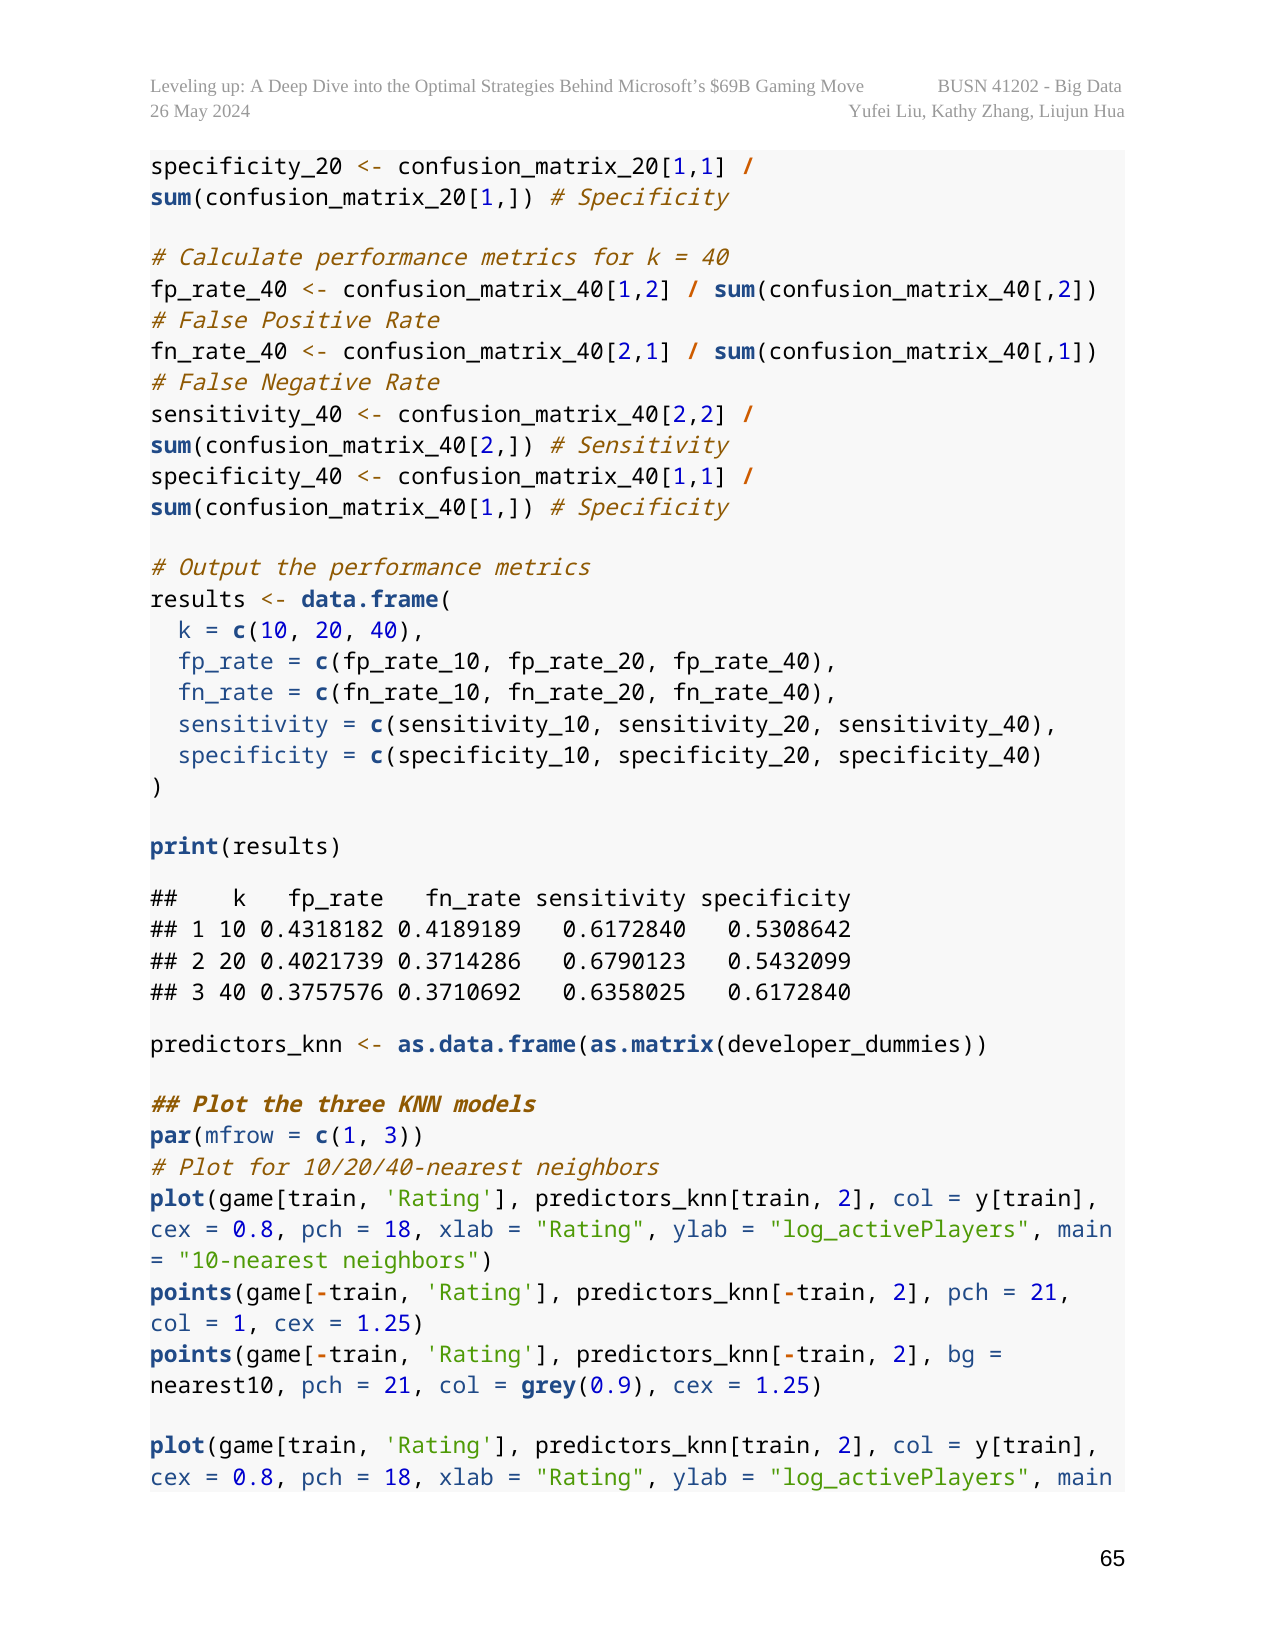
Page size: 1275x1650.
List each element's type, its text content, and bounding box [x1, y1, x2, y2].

text ## k fp_rate fn_rate sensitivity specificity ## 1 10 0.4318182 0.4189189 0.6172840 0.5308642 ## 2 20 0.4021739 0.3714286 0.6790123 0.5432099 ## 3 40 0.3757576 0.3710692 0.6358025 0.6172840 [150, 882, 1125, 1007]
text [150, 1028, 1125, 1492]
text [150, 150, 1125, 861]
